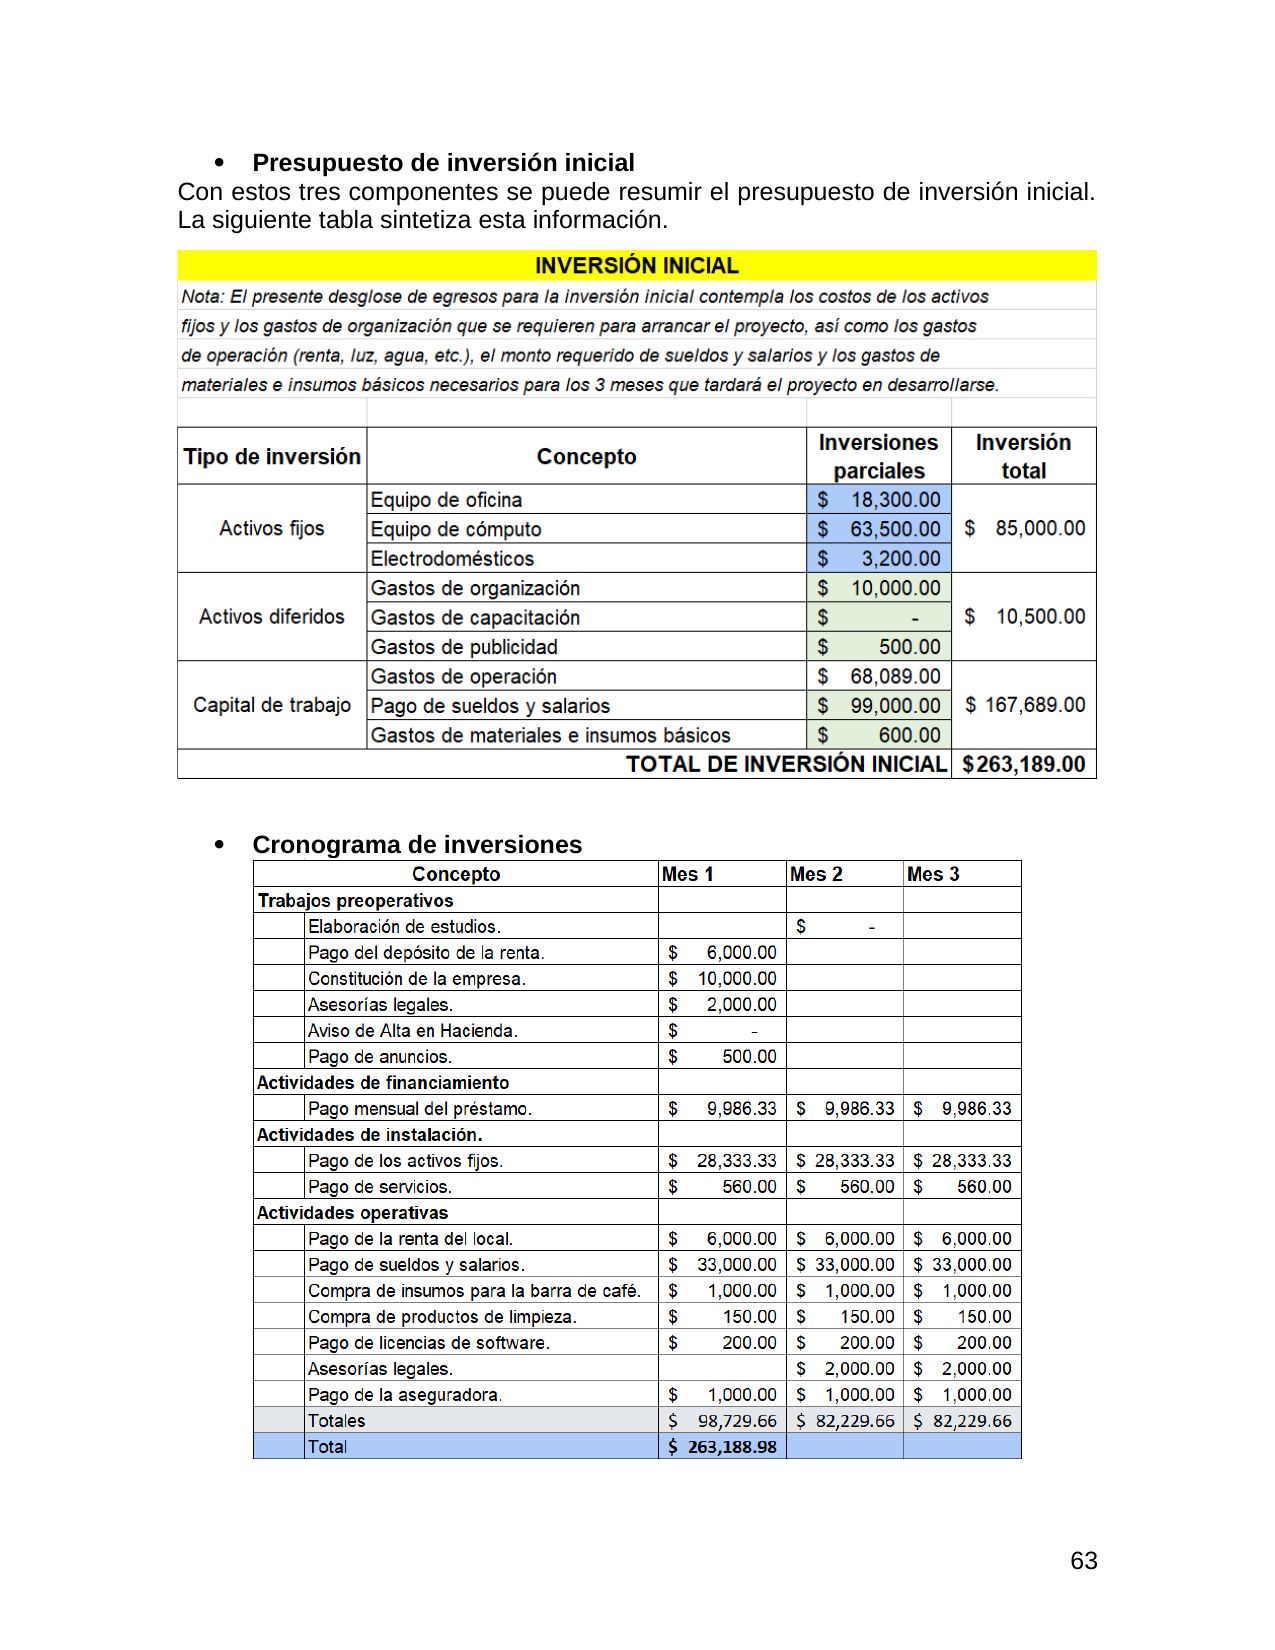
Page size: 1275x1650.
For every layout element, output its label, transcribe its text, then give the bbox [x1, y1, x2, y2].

picture [177, 250, 1098, 779]
subtitle Presupuesto de inversión inicial [215, 148, 1098, 176]
picture [251, 858, 1024, 1459]
text Con estos tres componentes se puede resumir el presupuesto de inversión inicial. La siguiente tabla sintetiza esta información. [177, 176, 1098, 234]
subtitle Cronograma de inversiones [215, 830, 1098, 858]
